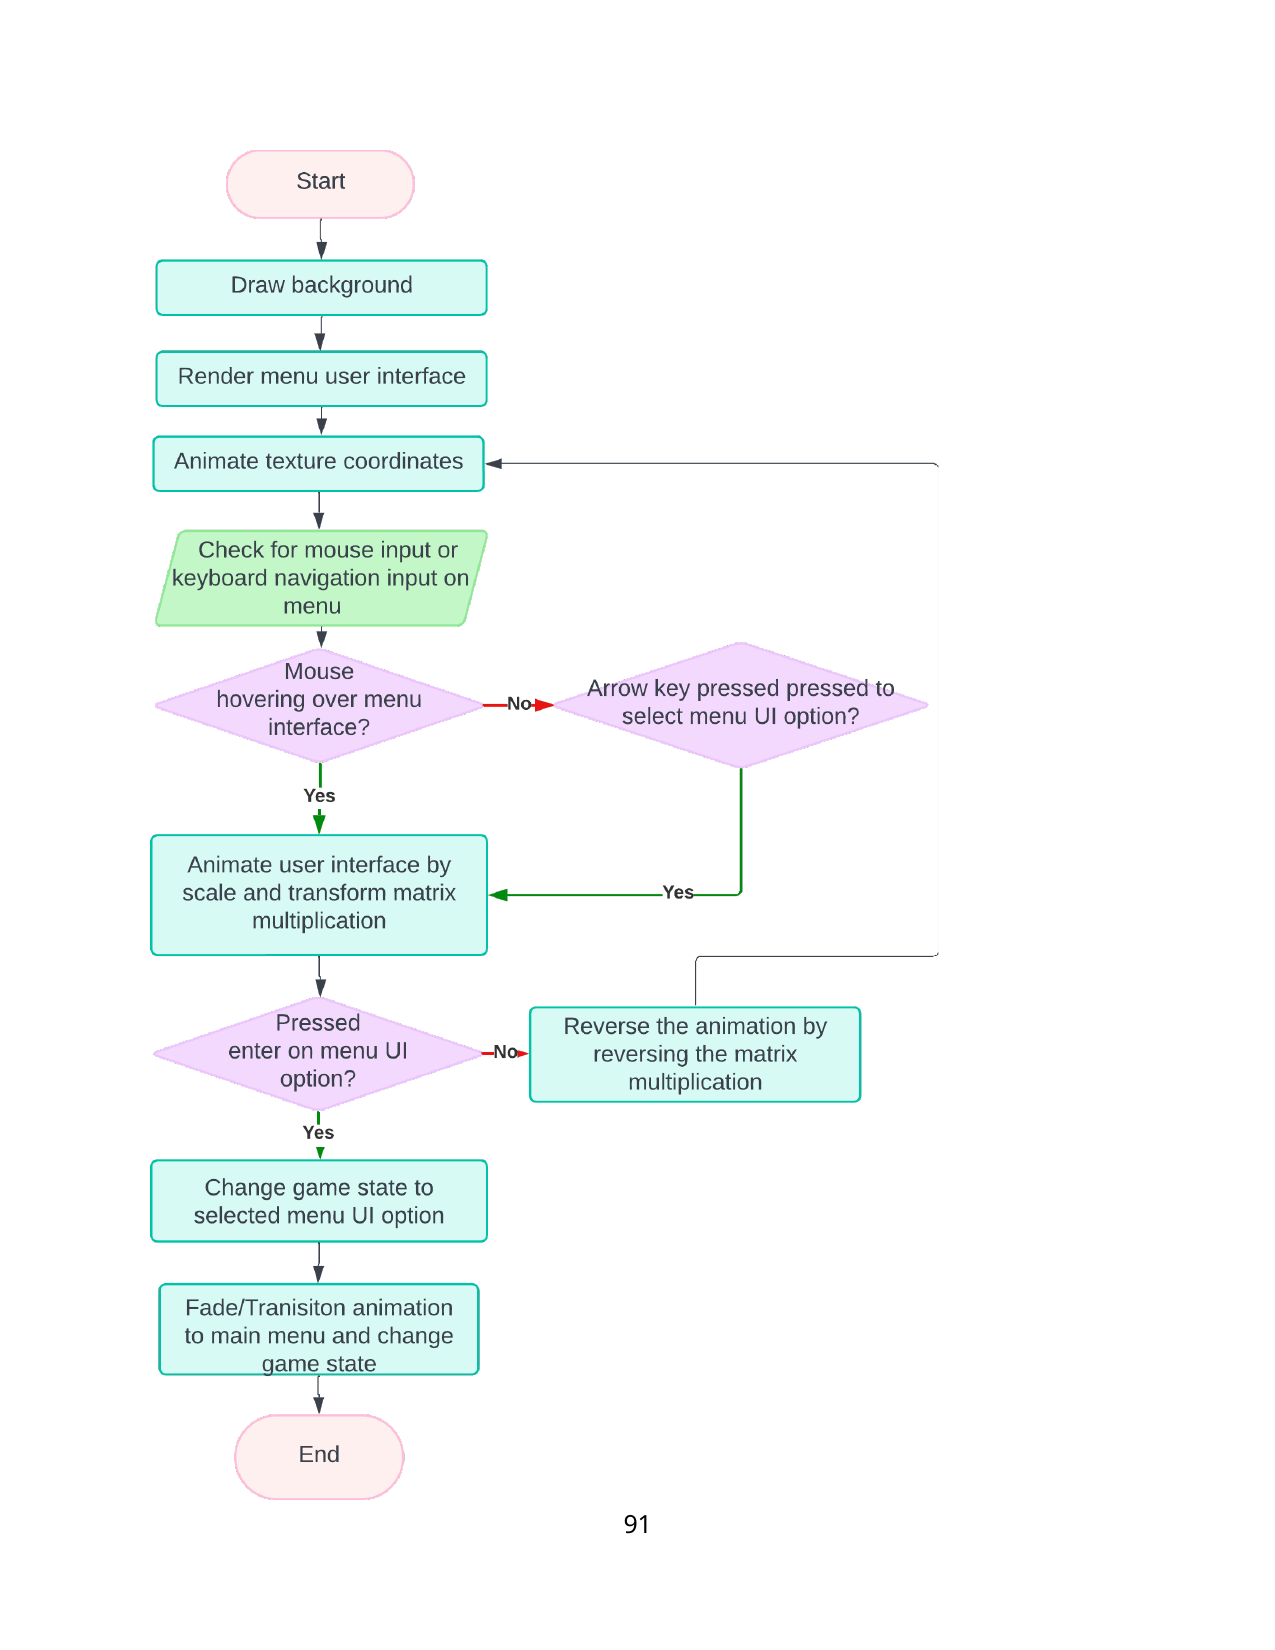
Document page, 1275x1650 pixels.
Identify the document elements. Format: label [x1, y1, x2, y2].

picture [150, 150, 939, 1500]
